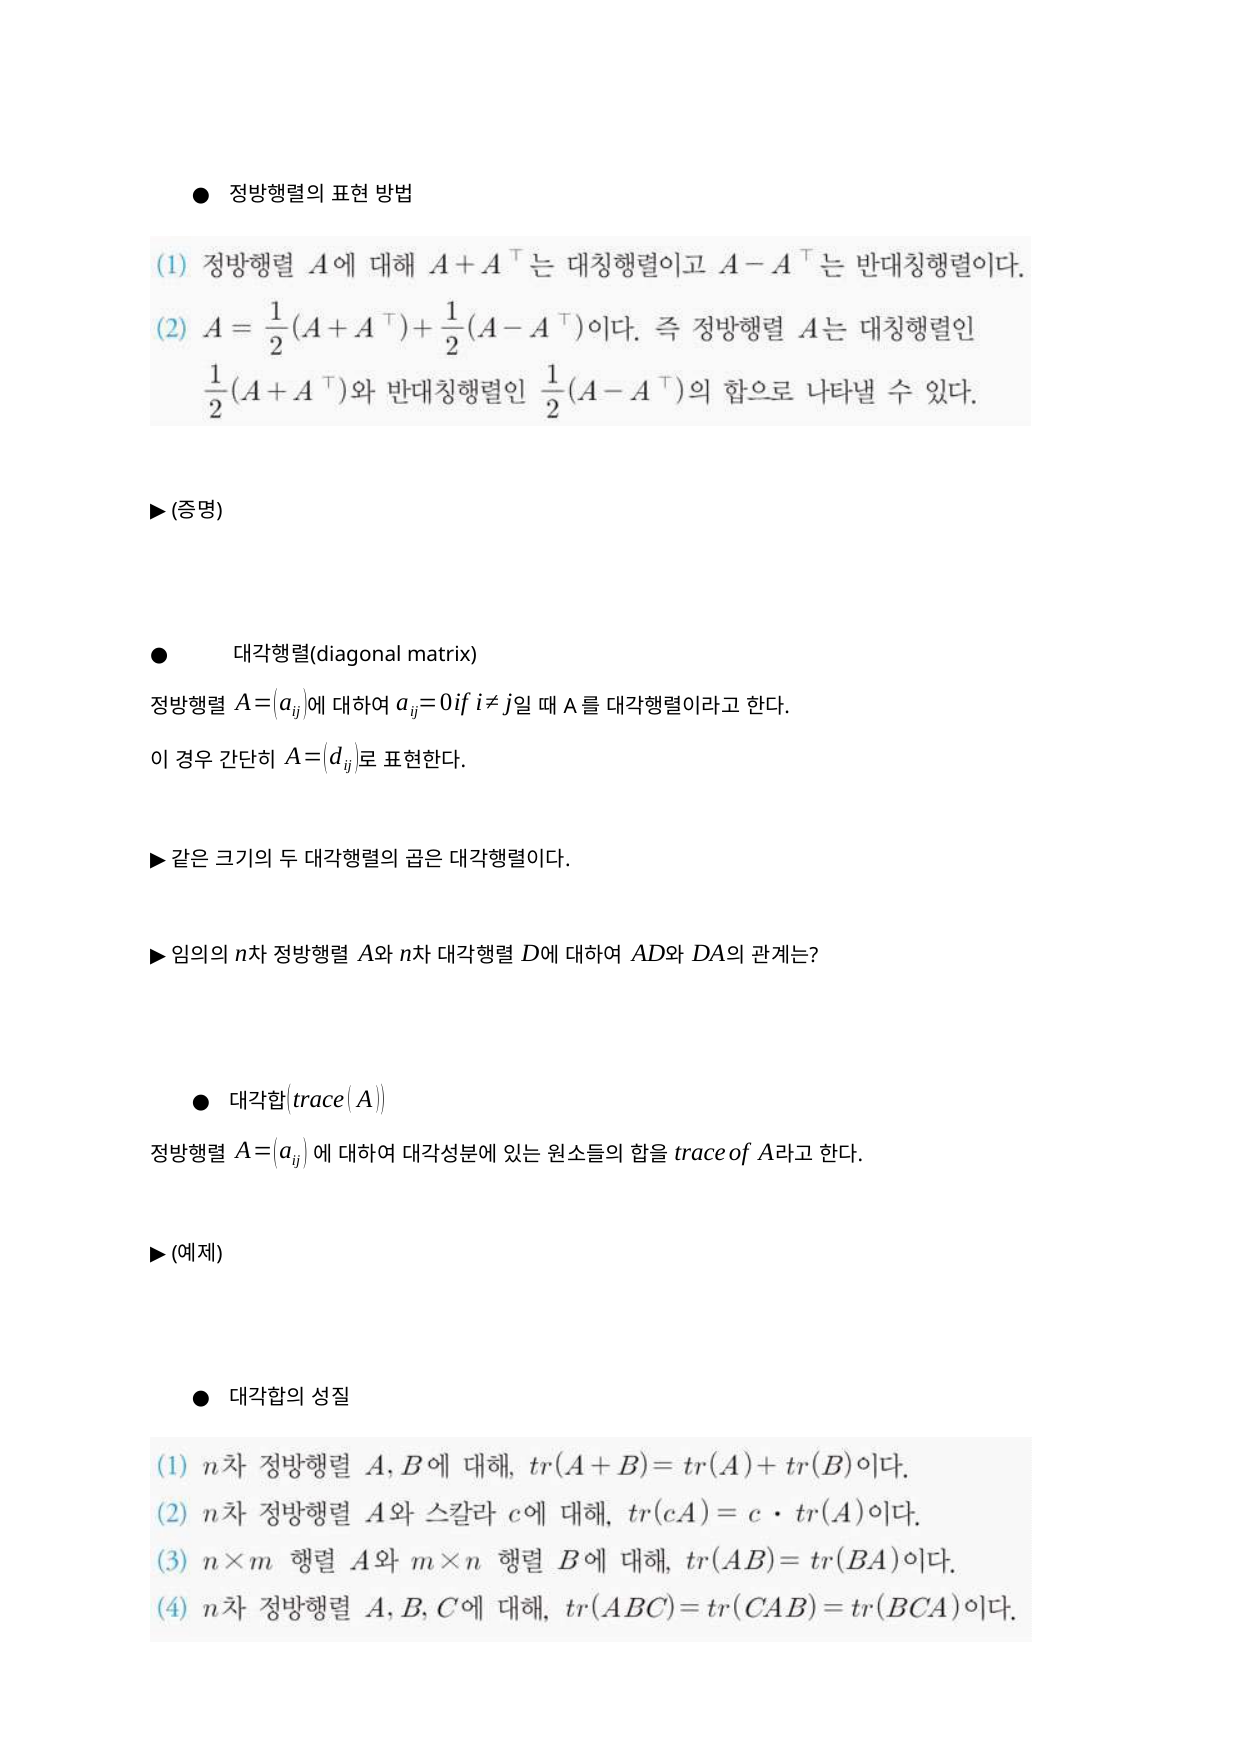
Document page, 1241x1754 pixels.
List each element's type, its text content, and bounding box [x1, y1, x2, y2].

list 정방행렬의 표현 방법 [192, 177, 1090, 207]
text ▶ 같은 크기의 두 대각행렬의 곱은 대각행렬이다. [150, 842, 1090, 872]
text ▶ (예제) [150, 1237, 1090, 1267]
text 정방행렬 에 대하여 대각성분에 있는 원소들의 합을 라고 한다. [150, 1136, 1090, 1170]
picture [150, 1437, 1032, 1642]
list 대각합 [192, 1082, 1090, 1116]
text 이 경우 간단히 로 표현한다. [150, 741, 1090, 776]
list 대각합의 성질 [192, 1381, 1090, 1411]
text ● 대각행렬(diagonal matrix) [150, 638, 1090, 668]
text 정방행렬 에 대하여 일 때 A를 대각행렬이라고 한다. [150, 687, 1090, 722]
picture [150, 236, 1031, 426]
text ▶ (증명) [150, 494, 1090, 524]
text ▶ 임의의 차 정방행렬 와 차 대각행렬 에 대하여 와 의 관계는? [150, 938, 1090, 969]
